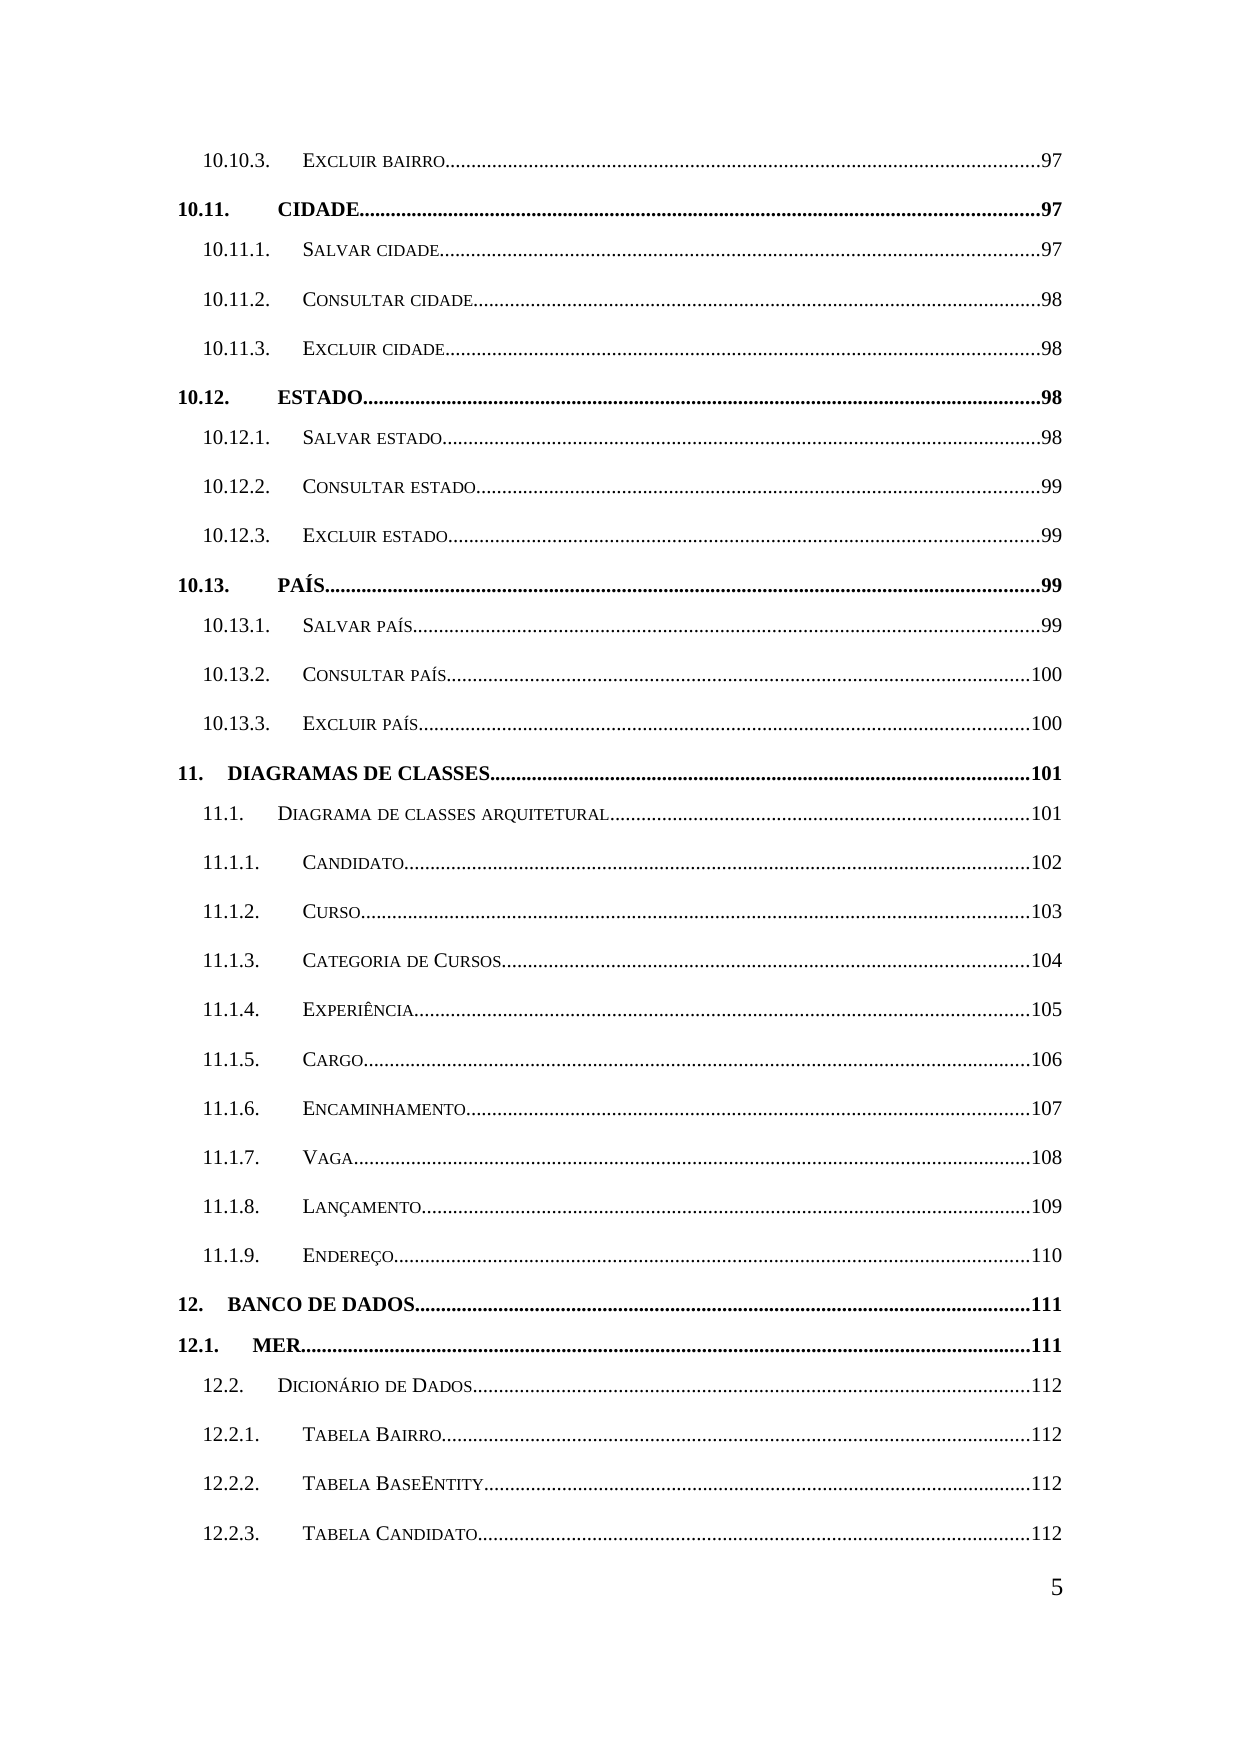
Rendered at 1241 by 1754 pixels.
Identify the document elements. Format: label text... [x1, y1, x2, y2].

text 11.1.1. Candidato 102 [202, 850, 1063, 874]
text 12. Banco de dados 111 [177, 1292, 1063, 1316]
text 11.1.6. Encaminhamento 107 [202, 1096, 1063, 1119]
text 10.13.1. Salvar país 99 [202, 613, 1063, 637]
text 10.13. País 99 [177, 572, 1063, 597]
text 10.13.2. Consultar país 100 [202, 662, 1063, 686]
text 11.1.9. Endereço 110 [202, 1243, 1063, 1267]
text 10.11. Cidade 97 [177, 197, 1063, 221]
text 12.2. Dicionário de Dados 112 [202, 1373, 1063, 1397]
text 10.10.3. Excluir bairro 97 [202, 148, 1063, 172]
text 10.11.2. Consultar cidade 98 [202, 286, 1063, 311]
text 11. Diagramas de classes 101 [177, 760, 1063, 784]
text 11.1.3. Categoria de Cursos 104 [202, 948, 1063, 972]
text 10.11.3. Excluir cidade 98 [202, 336, 1063, 359]
text 11.1.5. Cargo 106 [202, 1046, 1063, 1071]
text 11.1.7. Vaga 108 [202, 1144, 1063, 1169]
text 11.1. Diagrama de classes arquitetural 101 [202, 801, 1063, 825]
text 11.1.8. Lançamento 109 [202, 1194, 1063, 1218]
text 12.2.1. Tabela Bairro 112 [202, 1422, 1063, 1446]
text 10.12.2. Consultar estado 99 [202, 474, 1063, 498]
text 10.12.1. Salvar estado 98 [202, 425, 1063, 449]
text 10.12.3. Excluir estado 99 [202, 523, 1063, 547]
text 10.13.3. Excluir país 100 [202, 711, 1063, 735]
text 10.12. Estado 98 [177, 384, 1063, 409]
text 11.1.2. Curso 103 [202, 899, 1063, 923]
text 12.1. MER 111 [177, 1332, 1063, 1357]
text 11.1.4. Experiência 105 [202, 997, 1063, 1021]
text 12.2.3. Tabela Candidato 112 [202, 1520, 1063, 1544]
text 10.11.1. Salvar cidade 97 [202, 237, 1063, 261]
text 12.2.2. Tabela BaseEntity 112 [202, 1471, 1063, 1495]
